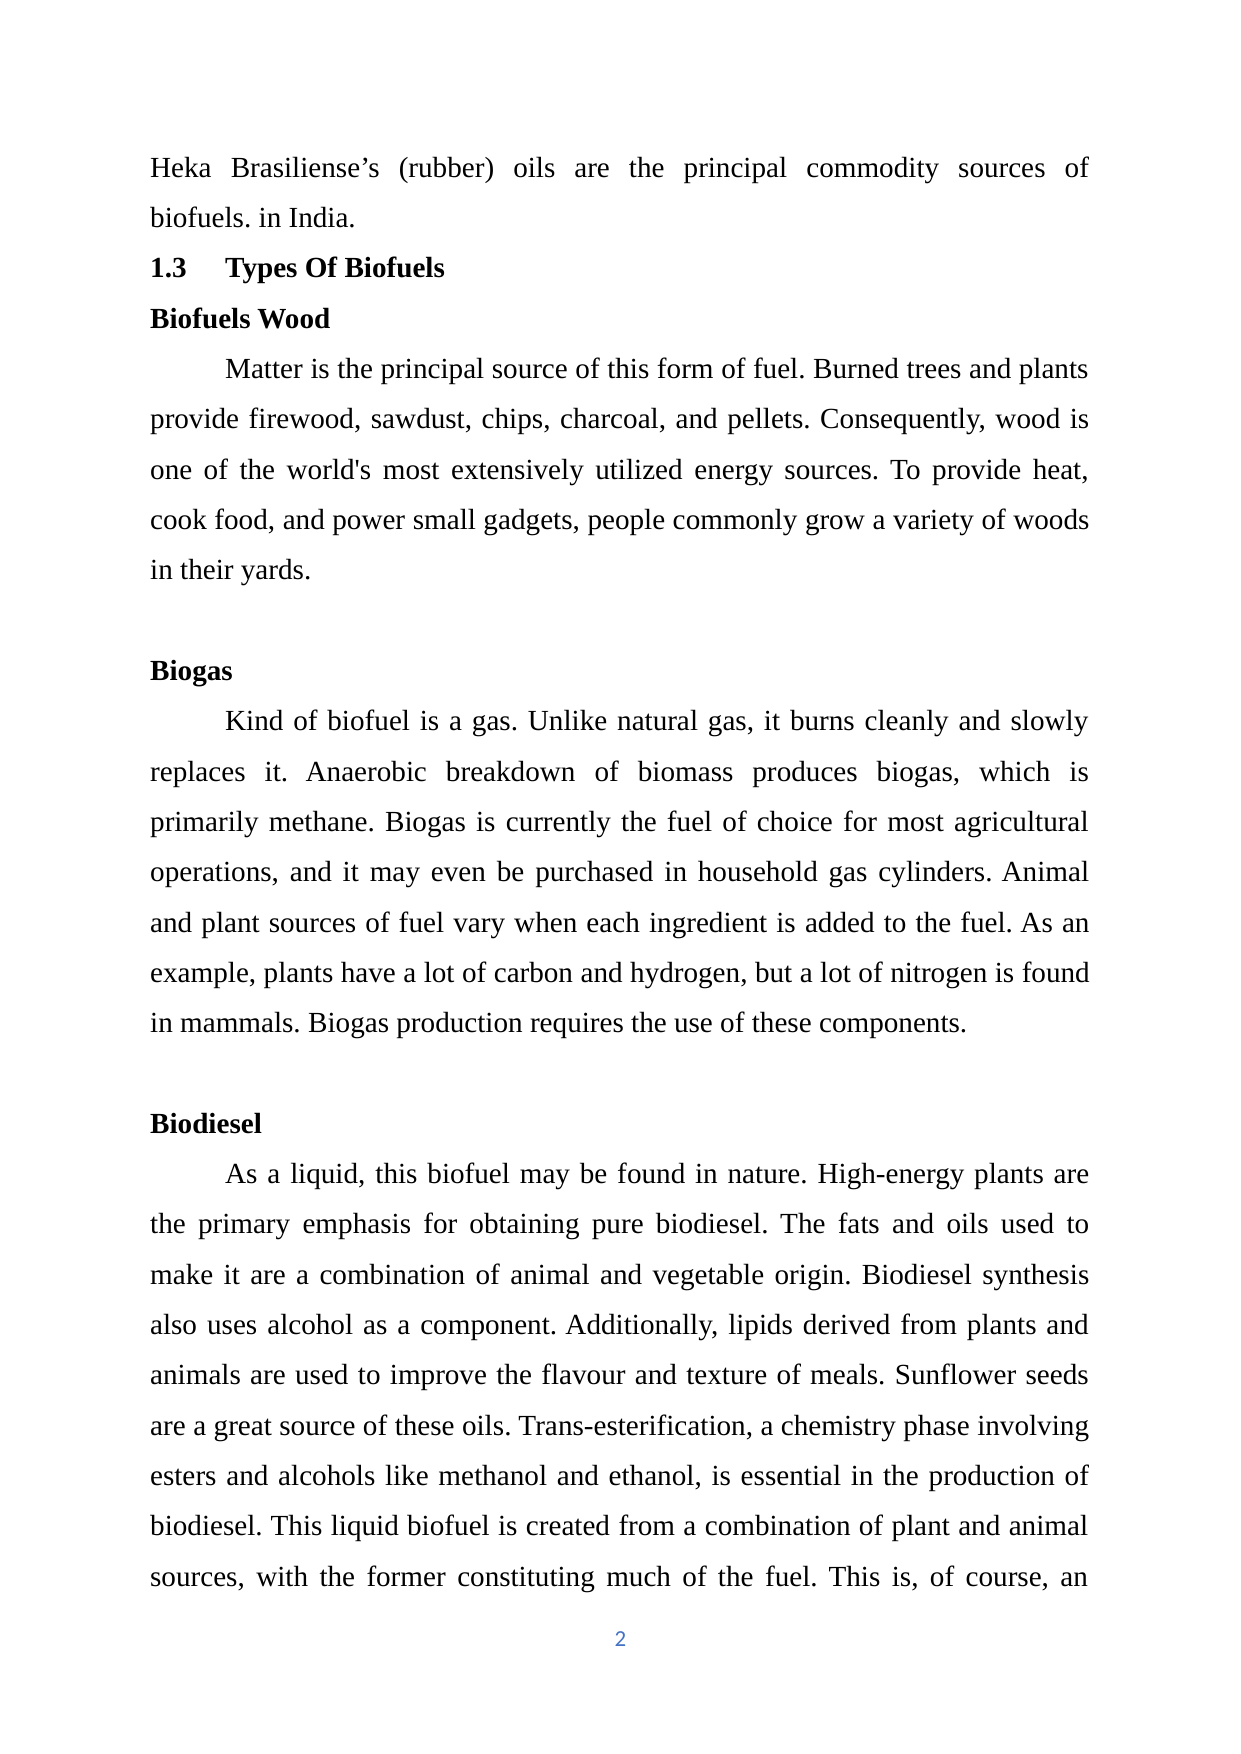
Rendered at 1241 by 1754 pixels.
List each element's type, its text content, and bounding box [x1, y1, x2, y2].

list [150, 150, 1090, 234]
list Biogas [150, 653, 1090, 687]
list Kind of biofuel is a gas. Unlike natural gas, it burns cleanly and slowly replaces it. Anaerobic breakdown of biomass produces biogas, which is primarily methane. Biogas is currently the fuel of choice for most agricultural operations, and it may even be purchased in household gas cylinders. Animal and plant sources of fuel vary when each ingredient is added to the fuel. As an example, plants have a lot of carbon and hydrogen, but a lot of nitrogen is found in mammals. Biogas production requires the use of these components. [150, 703, 1090, 1039]
list Matter is the principal source of this form of fuel. Burned trees and plants provide firewood, sawdust, chips, charcoal, and pellets. Consequently, wood is one of the world's most extensively utilized energy sources. To provide heat, cook food, and power small gadgets, people commonly grow a variety of woods in their yards. [150, 351, 1090, 586]
list Types Of Biofuels [150, 251, 1090, 284]
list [150, 1156, 1090, 1592]
list Biofuels Wood [150, 301, 1090, 334]
list Biodiesel [150, 1106, 1090, 1139]
